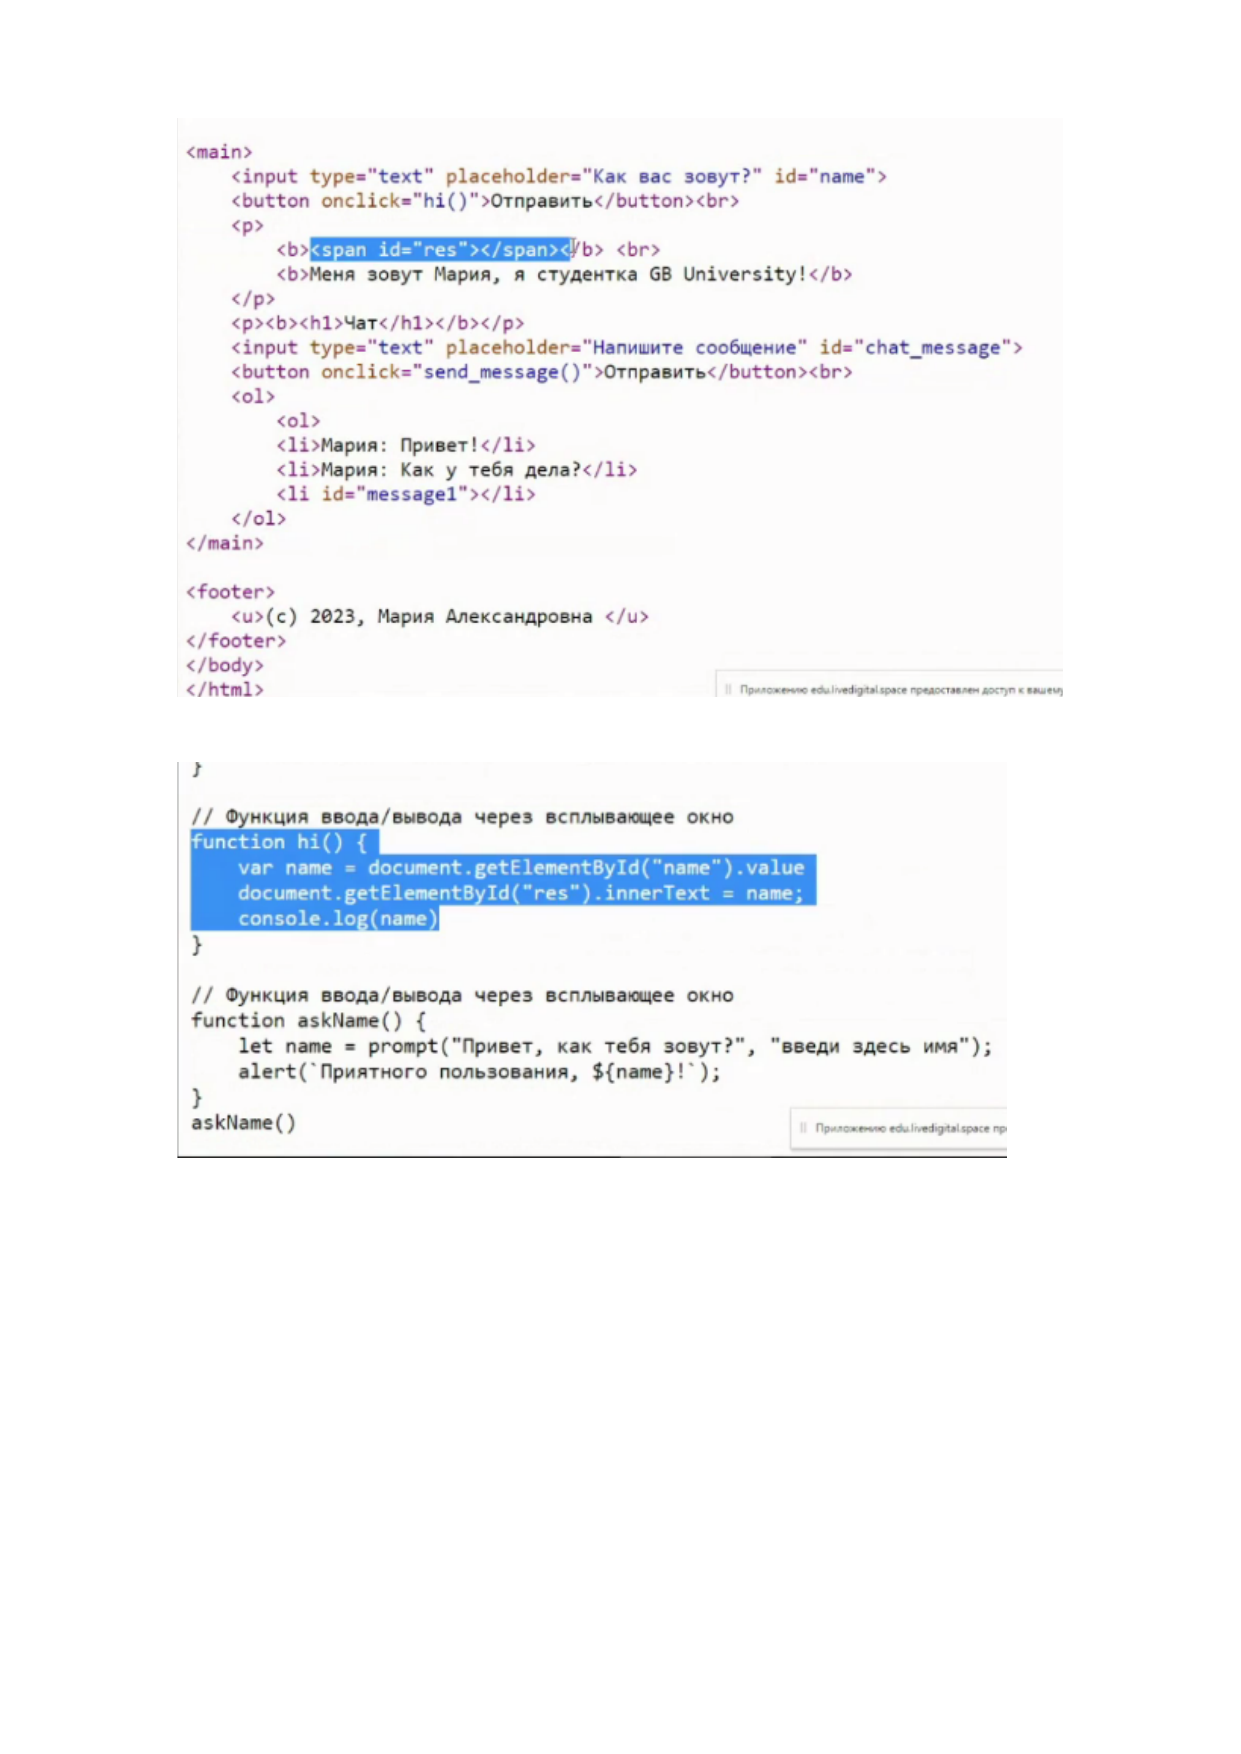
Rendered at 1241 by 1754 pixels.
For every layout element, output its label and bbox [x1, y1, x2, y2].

picture [177, 762, 1007, 1158]
picture [177, 118, 1063, 697]
